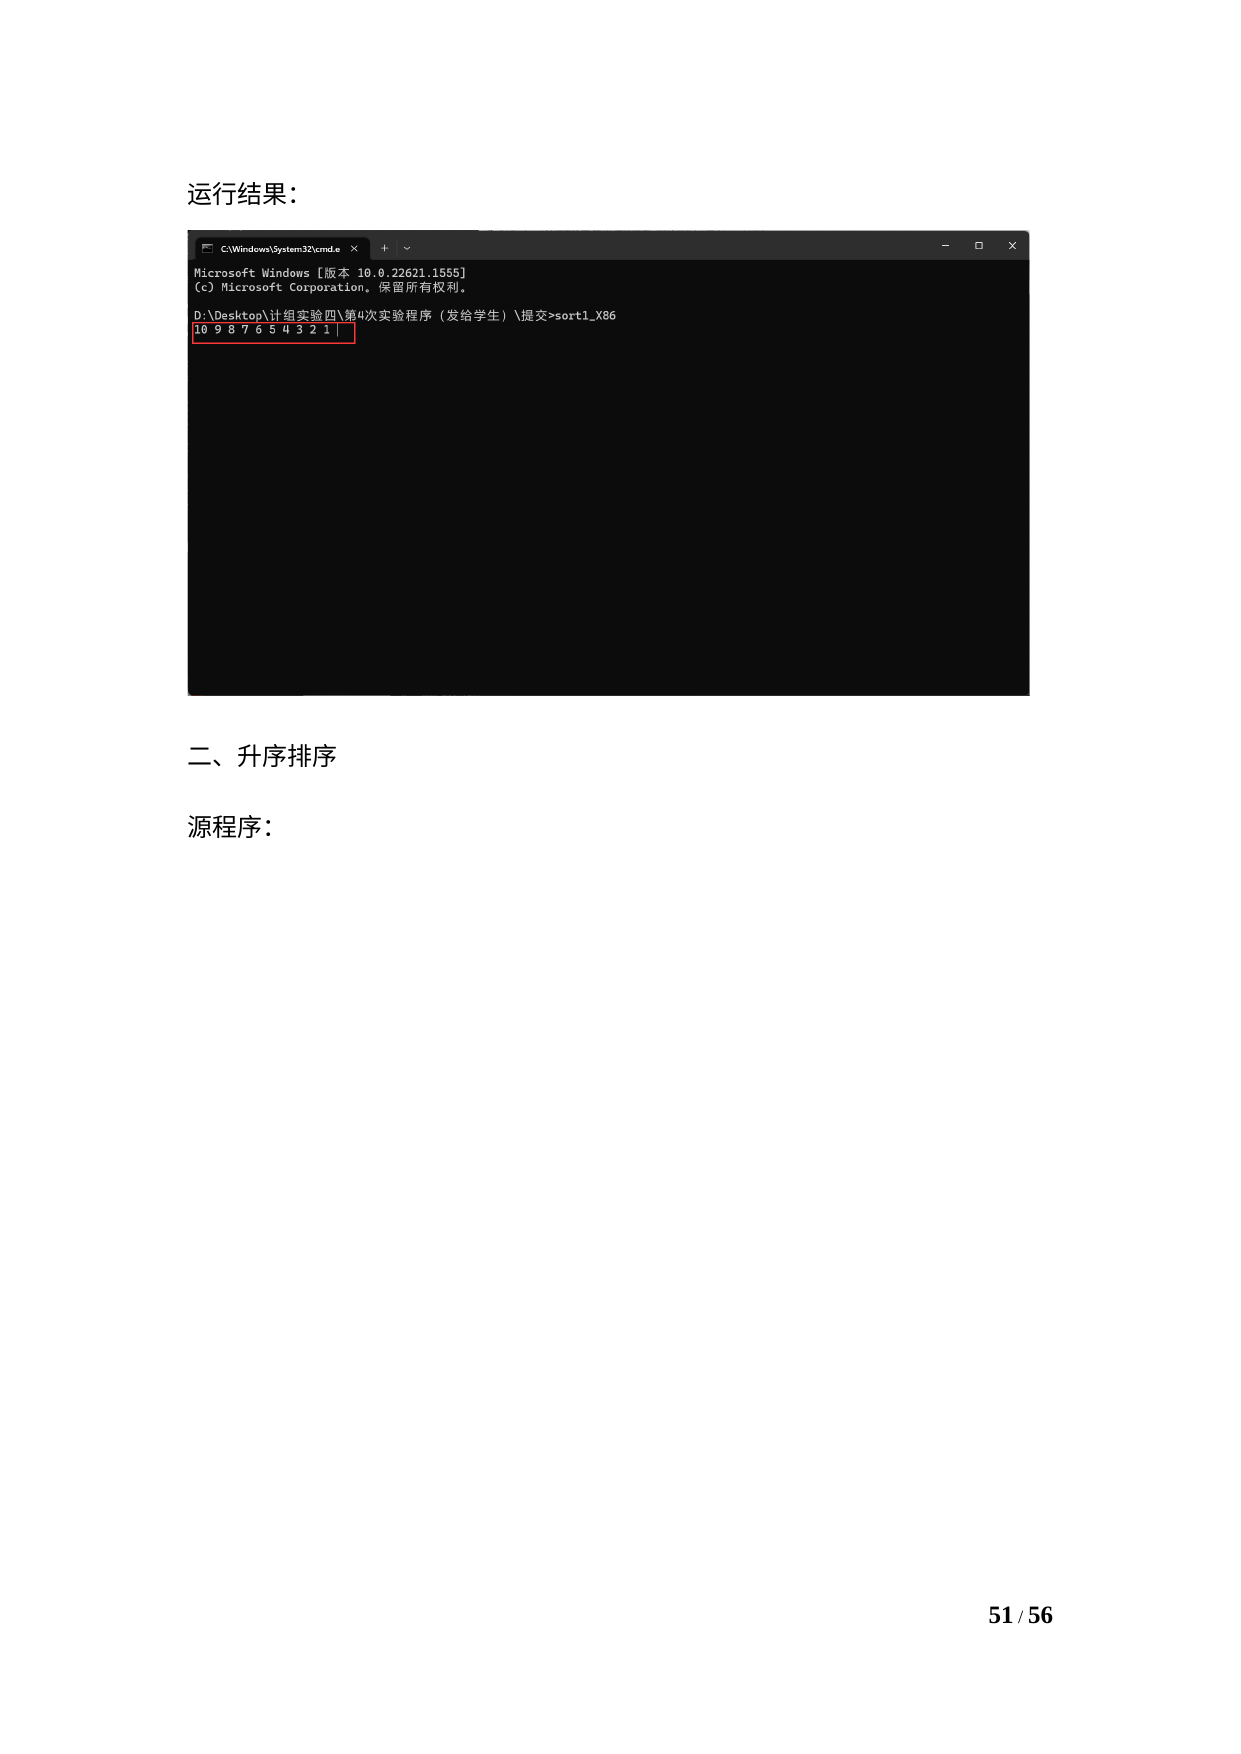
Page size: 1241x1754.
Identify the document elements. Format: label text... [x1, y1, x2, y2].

text 运行结果： [187, 160, 1053, 225]
text 源程序： [187, 793, 1053, 858]
picture [187, 230, 1030, 696]
text 二、升序排序 [187, 722, 1053, 787]
